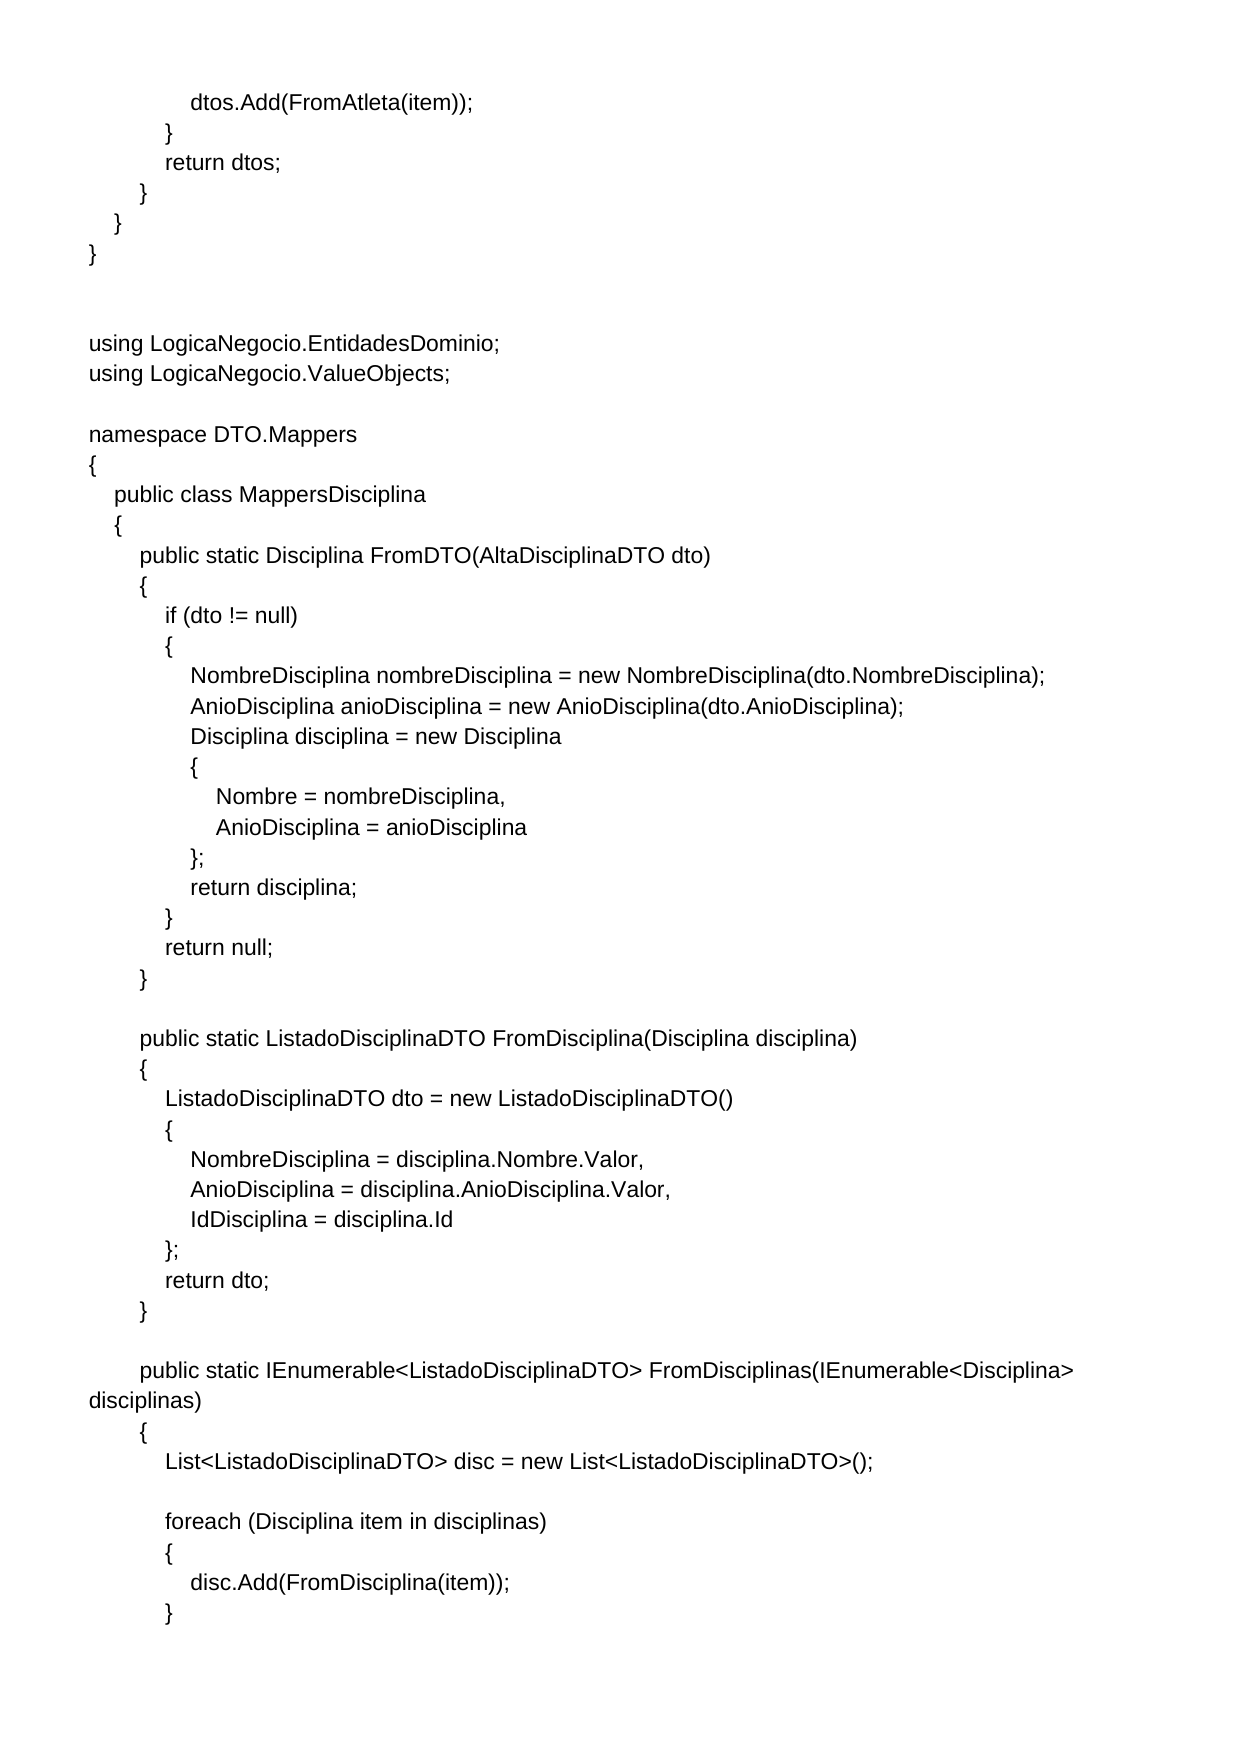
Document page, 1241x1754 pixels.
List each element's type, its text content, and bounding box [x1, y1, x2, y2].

text }; [88, 844, 1169, 870]
text public static ListadoDisciplinaDTO FromDisciplina(Disciplina disciplina) [88, 1025, 1169, 1051]
text return dtos; [88, 149, 1169, 175]
text { [88, 511, 1169, 538]
text return disciplina; [88, 874, 1169, 900]
text return null; [88, 934, 1169, 961]
text disc.Add(FromDisciplina(item)); [88, 1569, 1169, 1595]
text AnioDisciplina = anioDisciplina [88, 813, 1169, 840]
text namespace DTO.Mappers [88, 421, 1169, 447]
text { [88, 1116, 1169, 1142]
text } [88, 1599, 1169, 1625]
text { [88, 451, 1169, 477]
text List<ListadoDisciplinaDTO> disc = new List<ListadoDisciplinaDTO>(); [88, 1448, 1169, 1474]
text { [88, 1418, 1169, 1444]
text { [88, 753, 1169, 779]
text if (dto != null) [88, 602, 1169, 628]
text using LogicaNegocio.ValueObjects; [88, 360, 1169, 387]
text { [88, 1055, 1169, 1082]
text using LogicaNegocio.EntidadesDominio; [88, 330, 1169, 357]
text AnioDisciplina = disciplina.AnioDisciplina.Valor, [88, 1176, 1169, 1202]
text }; [88, 1236, 1169, 1263]
text Disciplina disciplina = new Disciplina [88, 723, 1169, 749]
text ListadoDisciplinaDTO dto = new ListadoDisciplinaDTO() [88, 1085, 1169, 1112]
text public static IEnumerable<ListadoDisciplinaDTO> FromDisciplinas(IEnumerable<Disciplina> disciplinas) [88, 1357, 1169, 1414]
text return dto; [88, 1267, 1169, 1293]
text } [88, 1297, 1169, 1323]
text } [88, 209, 1169, 236]
text IdDisciplina = disciplina.Id [88, 1206, 1169, 1233]
text NombreDisciplina = disciplina.Nombre.Valor, [88, 1146, 1169, 1172]
text Nombre = nombreDisciplina, [88, 783, 1169, 810]
text } [88, 119, 1169, 145]
text { [88, 632, 1169, 659]
text foreach (Disciplina item in disciplinas) [88, 1508, 1169, 1535]
text { [88, 572, 1169, 598]
text { [88, 1538, 1169, 1565]
text NombreDisciplina nombreDisciplina = new NombreDisciplina(dto.NombreDisciplina); [88, 662, 1169, 689]
text } [88, 239, 1169, 266]
text dtos.Add(FromAtleta(item)); [88, 88, 1169, 115]
text } [88, 179, 1169, 206]
text public class MappersDisciplina [88, 481, 1169, 508]
text } [88, 904, 1169, 931]
text AnioDisciplina anioDisciplina = new AnioDisciplina(dto.AnioDisciplina); [88, 693, 1169, 719]
text public static Disciplina FromDTO(AltaDisciplinaDTO dto) [88, 542, 1169, 568]
text } [88, 964, 1169, 991]
